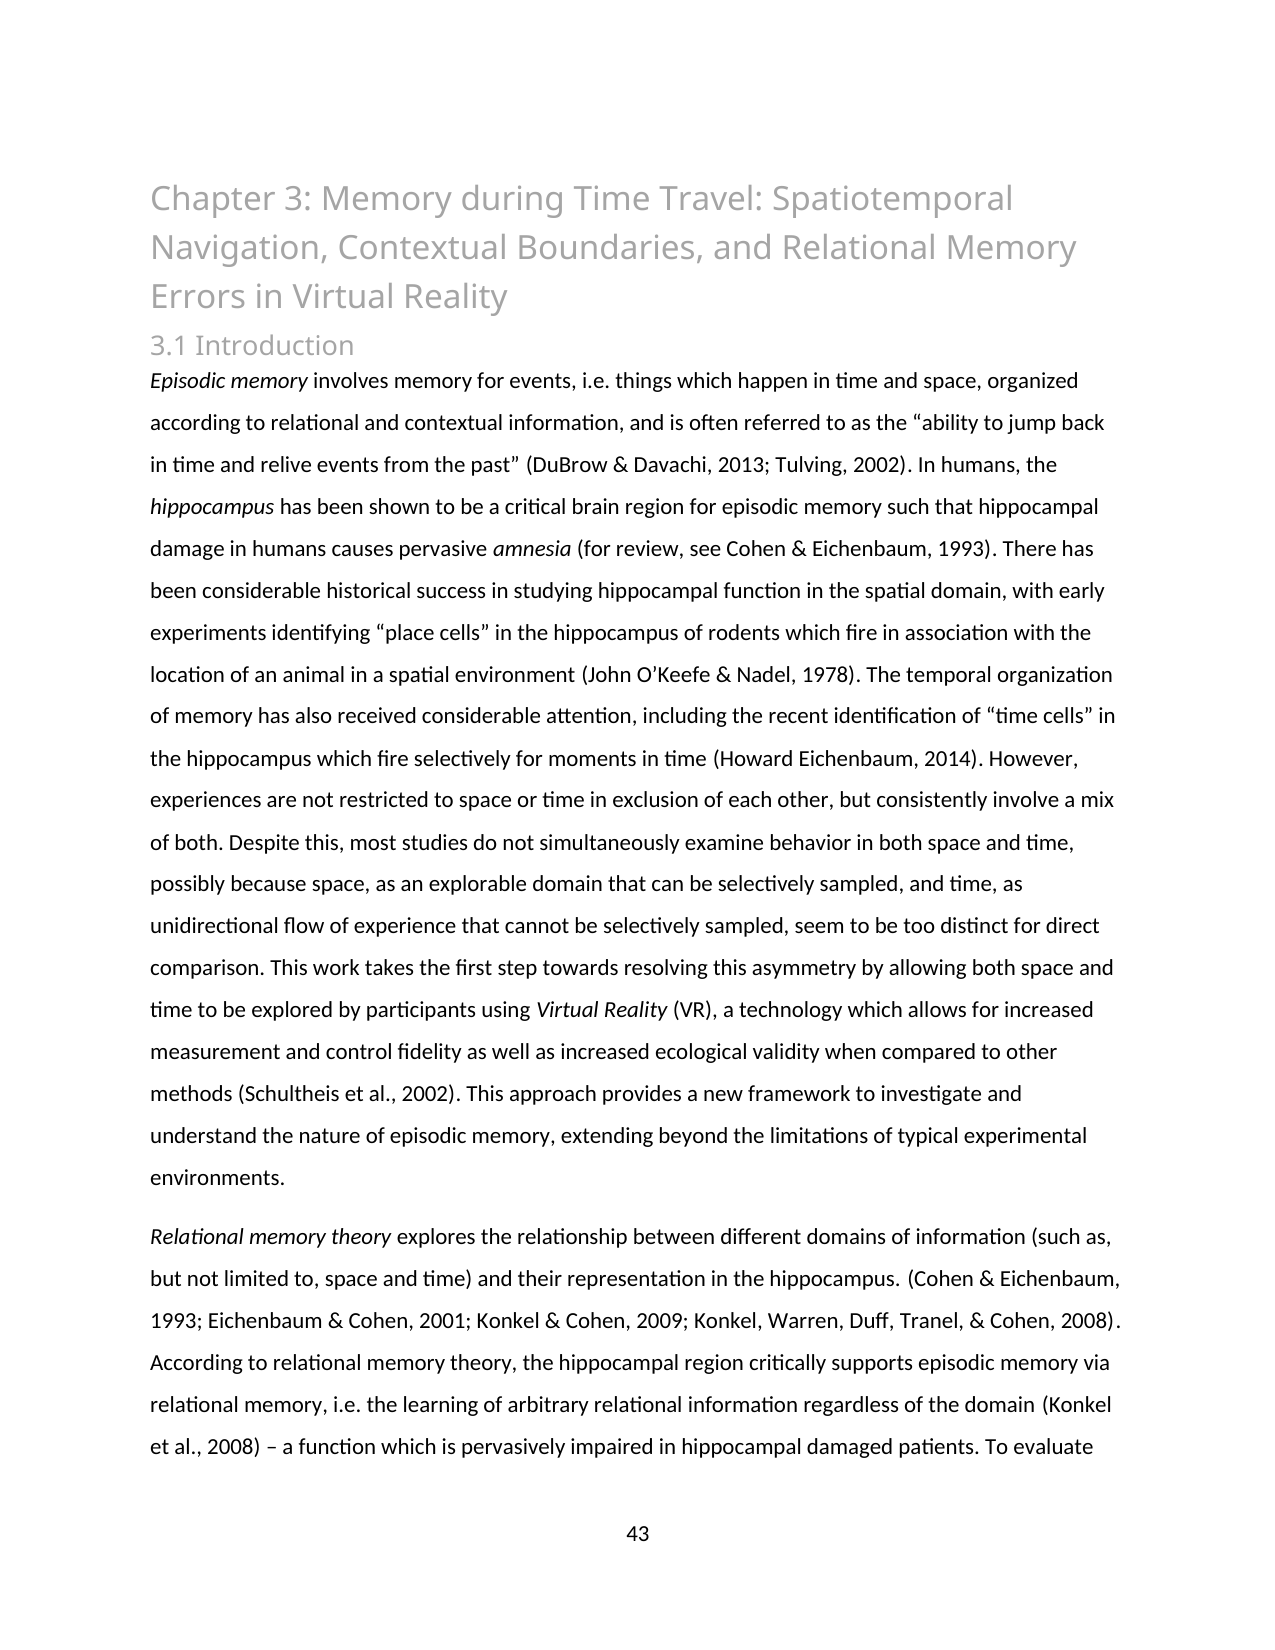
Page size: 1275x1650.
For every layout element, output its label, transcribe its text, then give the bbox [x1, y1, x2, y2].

text Episodic memory involves memory for events, i.e. things which happen in time and space, organized according to relational and contextual information, and is often referred to as the “ability to jump back in time and relive events from the past” (DuBrow & Davachi, 2013; Tulving, 2002). In humans, the hippocampus has been shown to be a critical brain region for episodic memory such that hippocampal damage in humans causes pervasive amnesia (for review, see Cohen & Eichenbaum, 1993). There has been considerable historical success in studying hippocampal function in the spatial domain, with early experiments identifying “place cells” in the hippocampus of rodents which fire in association with the location of an animal in a spatial environment (John O’Keefe & Nadel, 1978). The temporal organization of memory has also received considerable attention, including the recent identification of “time cells” in the hippocampus which fire selectively for moments in time (Howard Eichenbaum, 2014). However, experiences are not restricted to space or time in exclusion of each other, but consistently involve a mix of both. Despite this, most studies do not simultaneously examine behavior in both space and time, possibly because space, as an explorable domain that can be selectively sampled, and time, as unidirectional flow of experience that cannot be selectively sampled, seem to be too distinct for direct comparison. This work takes the first step towards resolving this asymmetry by allowing both space and time to be explored by participants using Virtual Reality (VR), a technology which allows for increased measurement and control fidelity as well as increased ecological validity when compared to other methods (Schultheis et al., 2002). This approach provides a new framework to investigate and understand the nature of episodic memory, extending beyond the limitations of typical experimental environments. [150, 366, 1125, 1191]
subtitle 3.1 Introduction [150, 326, 1125, 363]
subtitle Chapter 3: Memory during Time Travel: Spatiotemporal Navigation, Contextual Boundaries, and Relational Memory Errors in Virtual Reality [150, 175, 1125, 318]
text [150, 1222, 1125, 1460]
